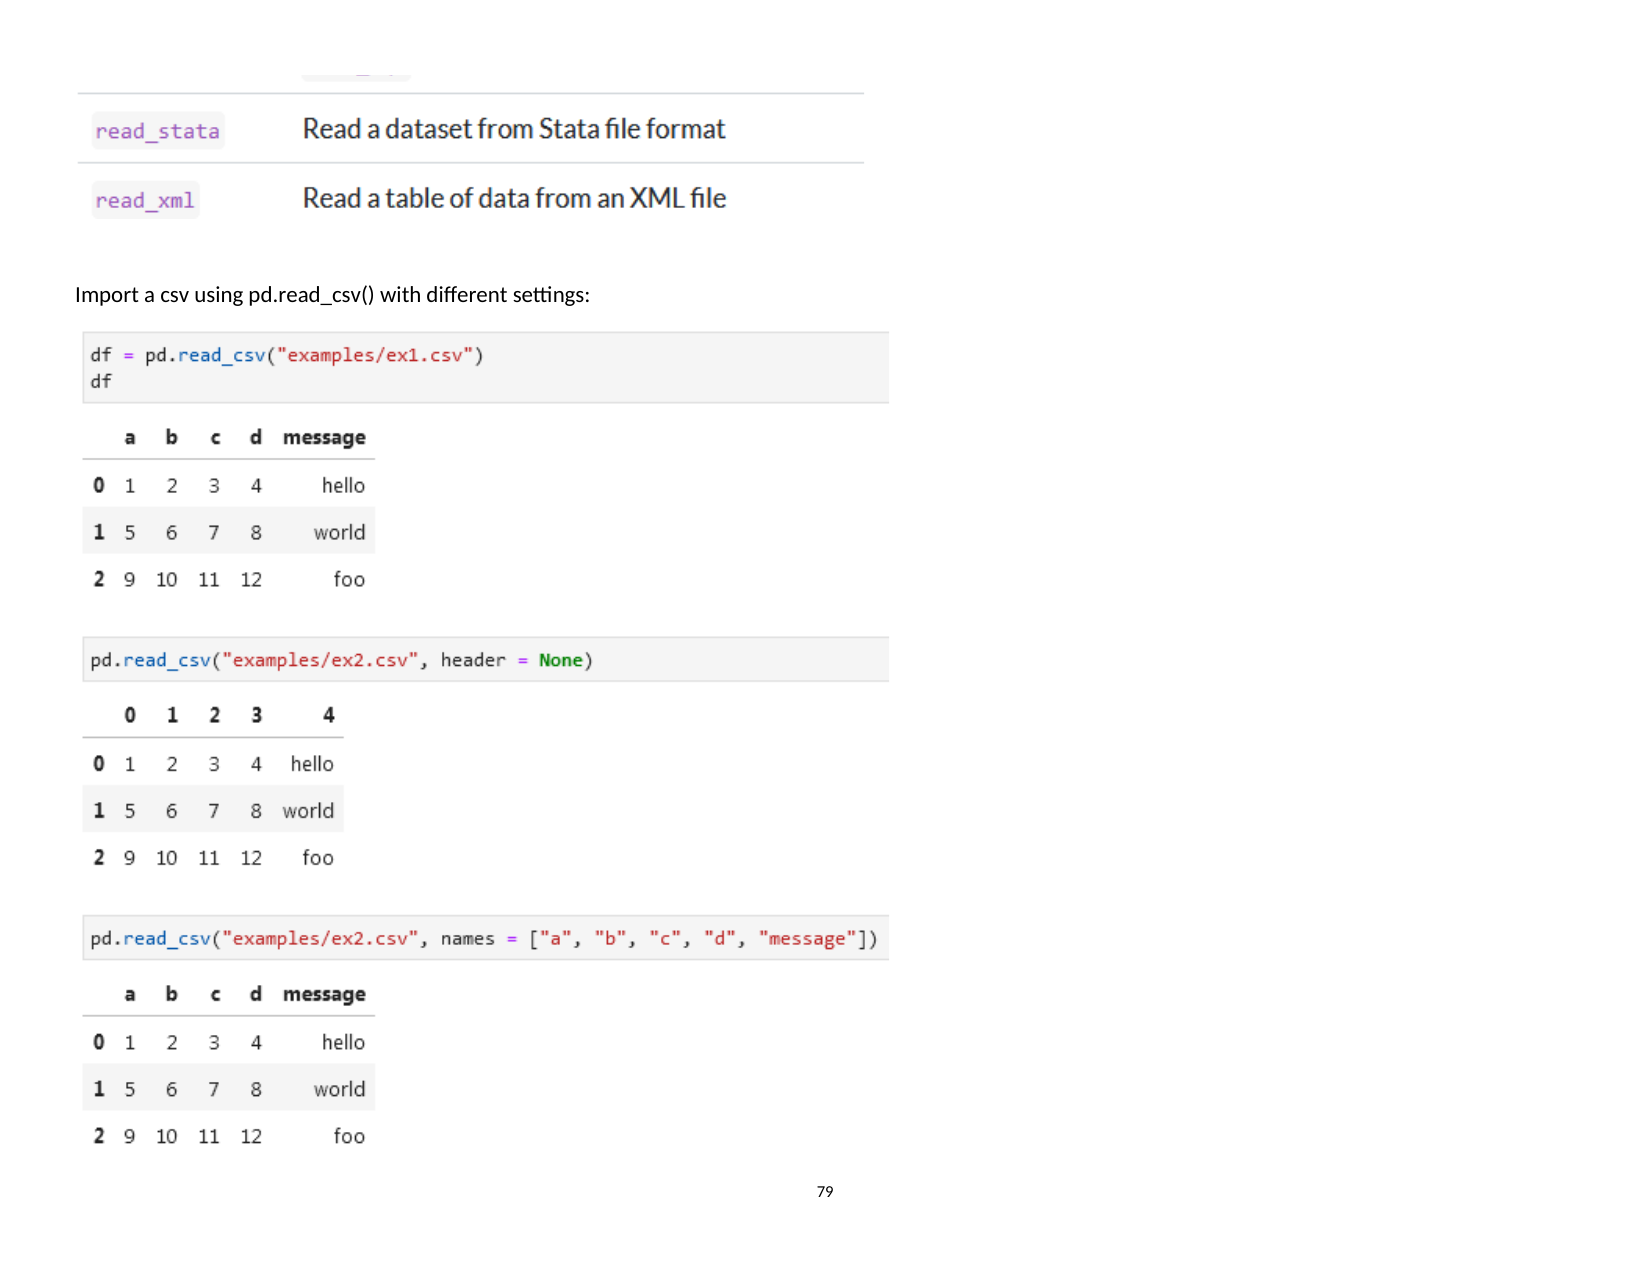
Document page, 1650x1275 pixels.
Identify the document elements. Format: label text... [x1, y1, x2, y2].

picture [75, 75, 865, 219]
text Import a csv using pd.read_csv() with different settings: [75, 280, 1575, 308]
picture [75, 324, 890, 1167]
